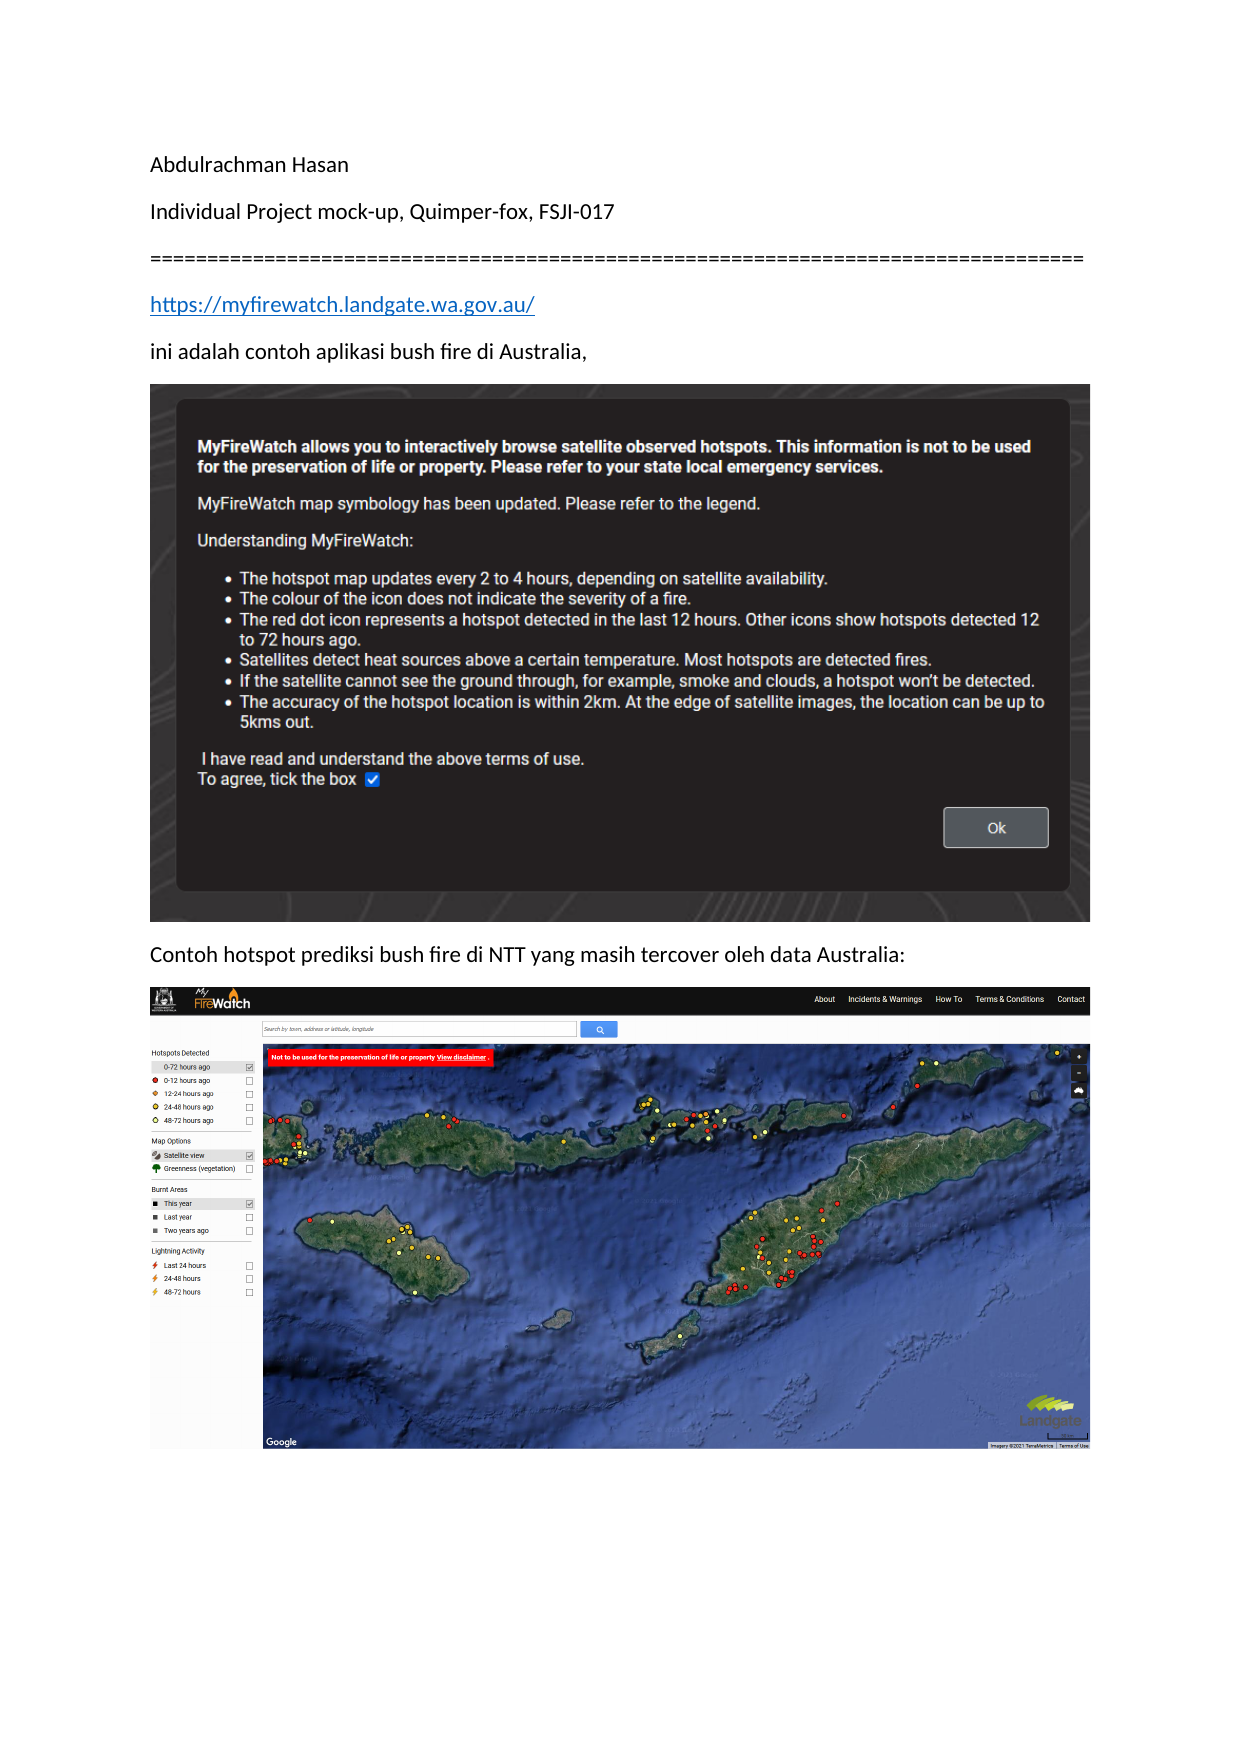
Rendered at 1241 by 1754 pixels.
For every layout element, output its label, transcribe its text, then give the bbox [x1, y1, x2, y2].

text https://myfirewatch.landgate.wa.gov.au/ [150, 291, 1090, 319]
text ================================================================================== [150, 244, 1090, 272]
text Contoh hotspot prediksi bush fire di NTT yang masih tercover oleh data Australia: [150, 940, 1090, 968]
text Individual Project mock-up, Quimper-fox, FSJI-017 [150, 197, 1090, 225]
picture [150, 384, 1091, 922]
picture [150, 987, 1091, 1449]
text ini adalah contoh aplikasi bush fire di Australia, [150, 337, 1090, 366]
text Abdulrachman Hasan [150, 150, 1090, 178]
